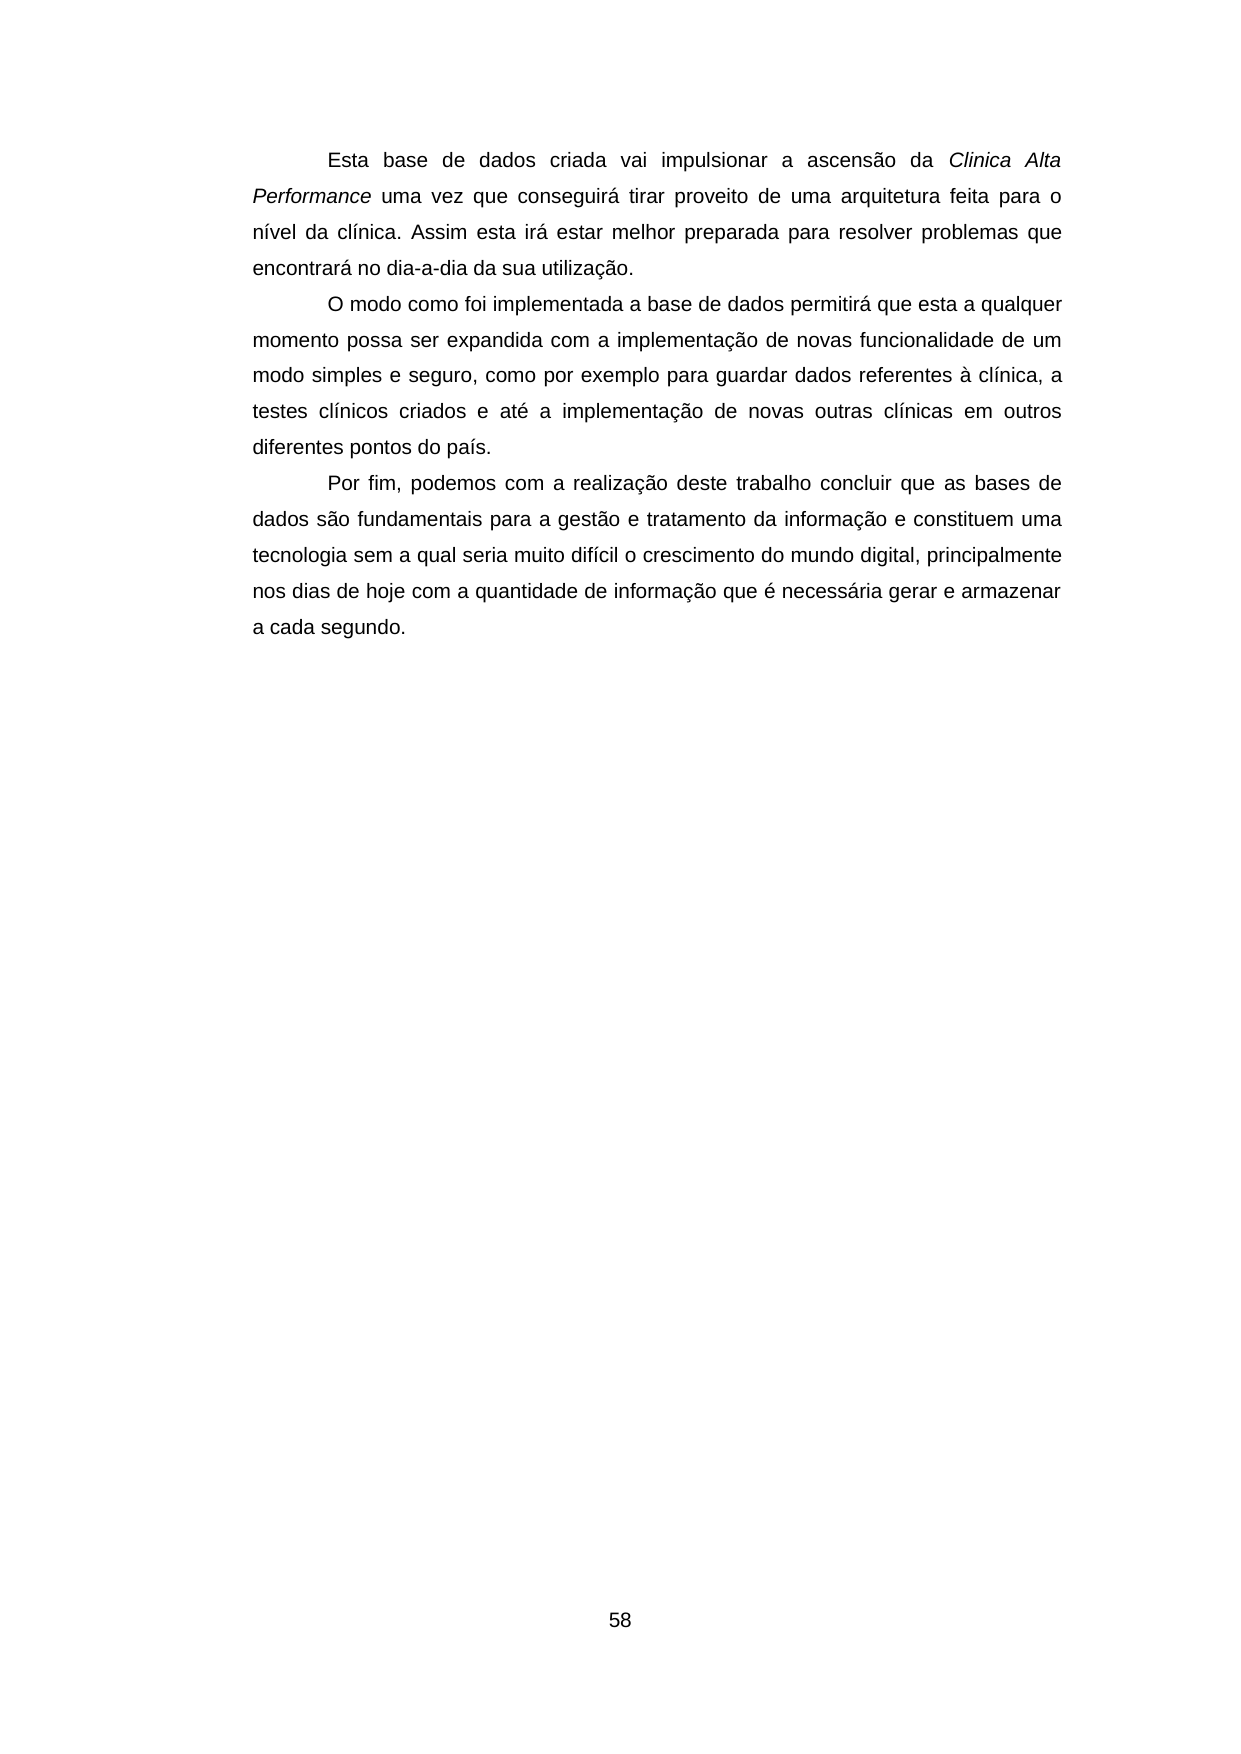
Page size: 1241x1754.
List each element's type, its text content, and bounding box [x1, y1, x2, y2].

text Esta base de dados criada vai impulsionar a ascensão da Clinica Alta Performance uma vez que conseguirá tirar proveito de uma arquitetura feita para o nível da clínica. Assim esta irá estar melhor preparada para resolver problemas que encontrará no dia-a-dia da sua utilização. [252, 148, 1063, 279]
text O modo como foi implementada a base de dados permitirá que esta a qualquer momento possa ser expandida com a implementação de novas funcionalidade de um modo simples e seguro, como por exemplo para guardar dados referentes à clínica, a testes clínicos criados e até a implementação de novas outras clínicas em outros diferentes pontos do país. [252, 291, 1063, 459]
text Por fim, podemos com a realização deste trabalho concluir que as bases de dados são fundamentais para a gestão e tratamento da informação e constituem uma tecnologia sem a qual seria muito difícil o crescimento do mundo digital, principalmente nos dias de hoje com a quantidade de informação que é necessária gerar e armazenar a cada segundo. [252, 471, 1063, 639]
